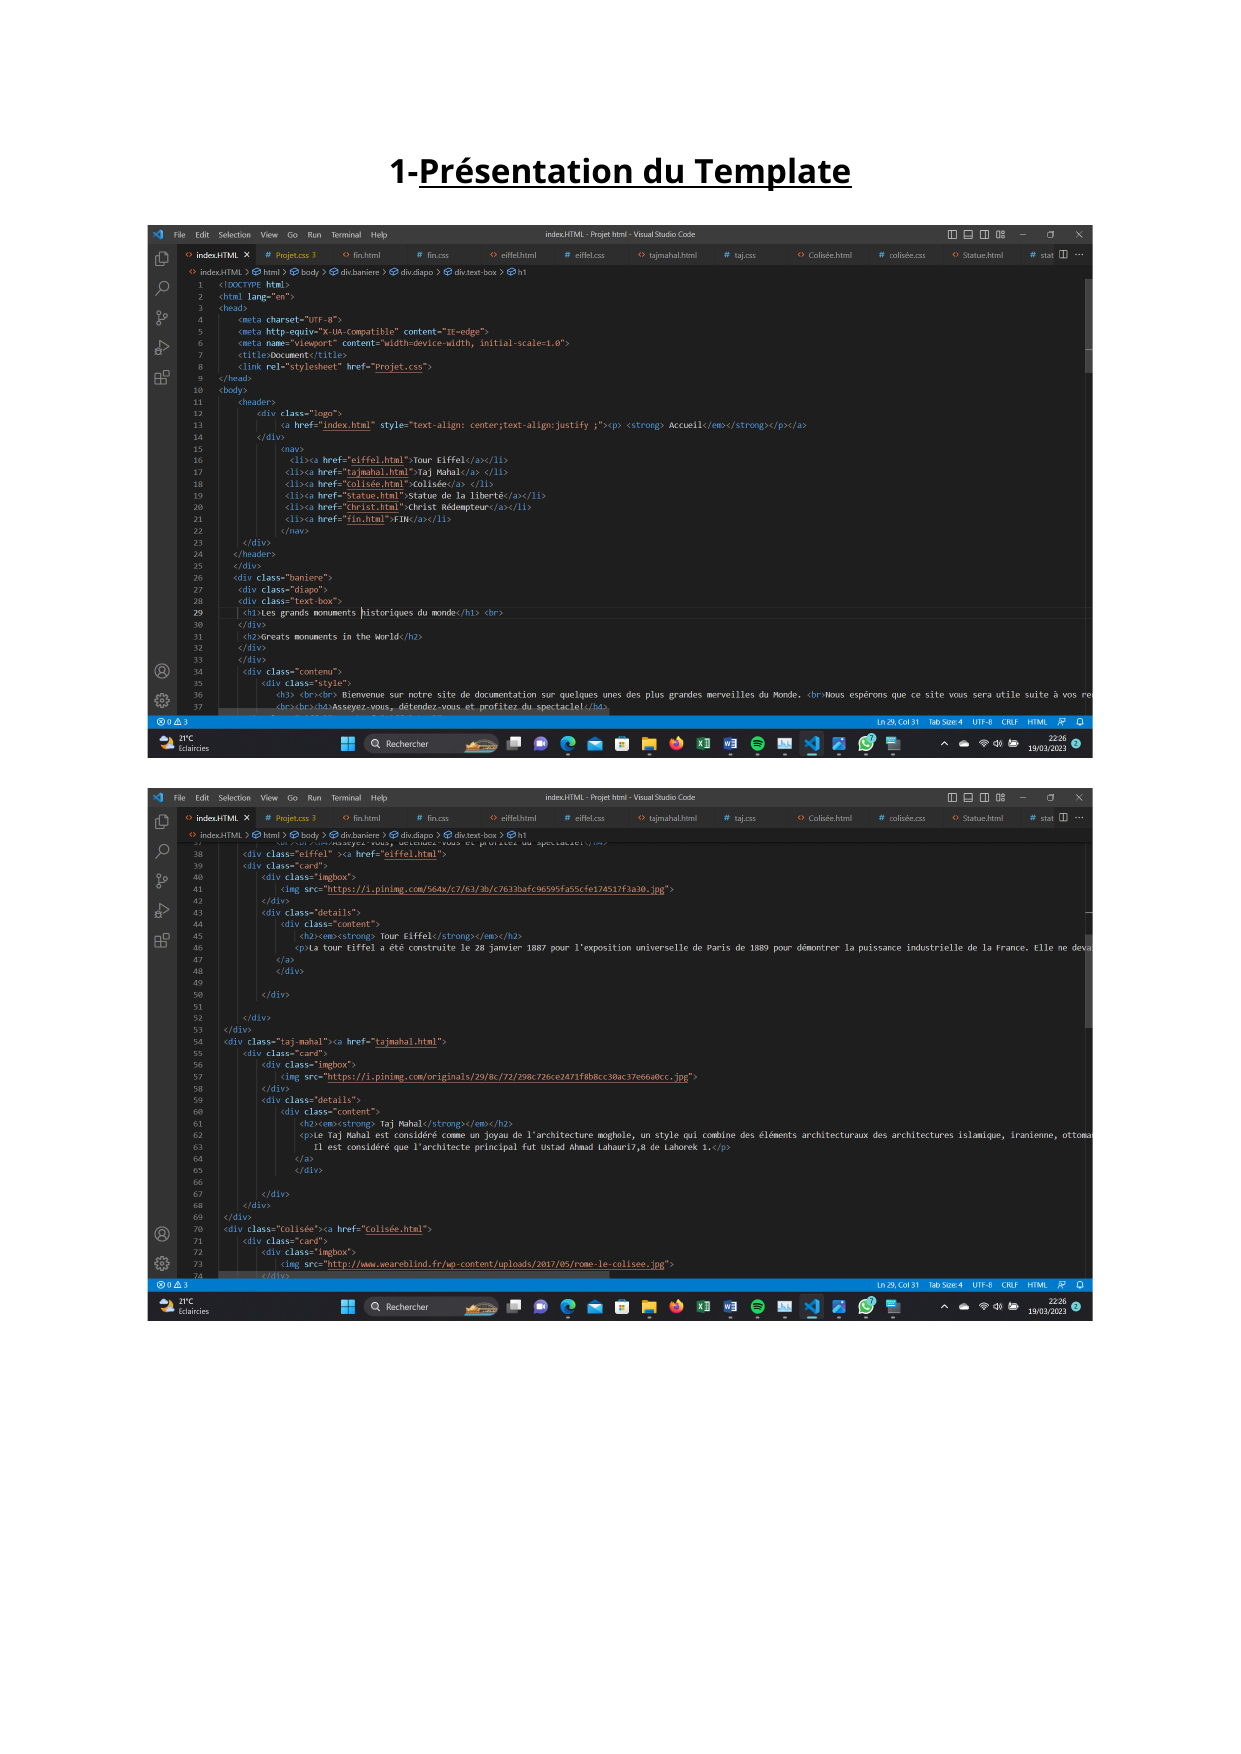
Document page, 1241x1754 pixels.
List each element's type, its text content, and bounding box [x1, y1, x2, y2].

picture [147, 788, 1093, 1321]
picture [147, 225, 1093, 758]
text 1-Présentation du Template [148, 148, 1093, 193]
